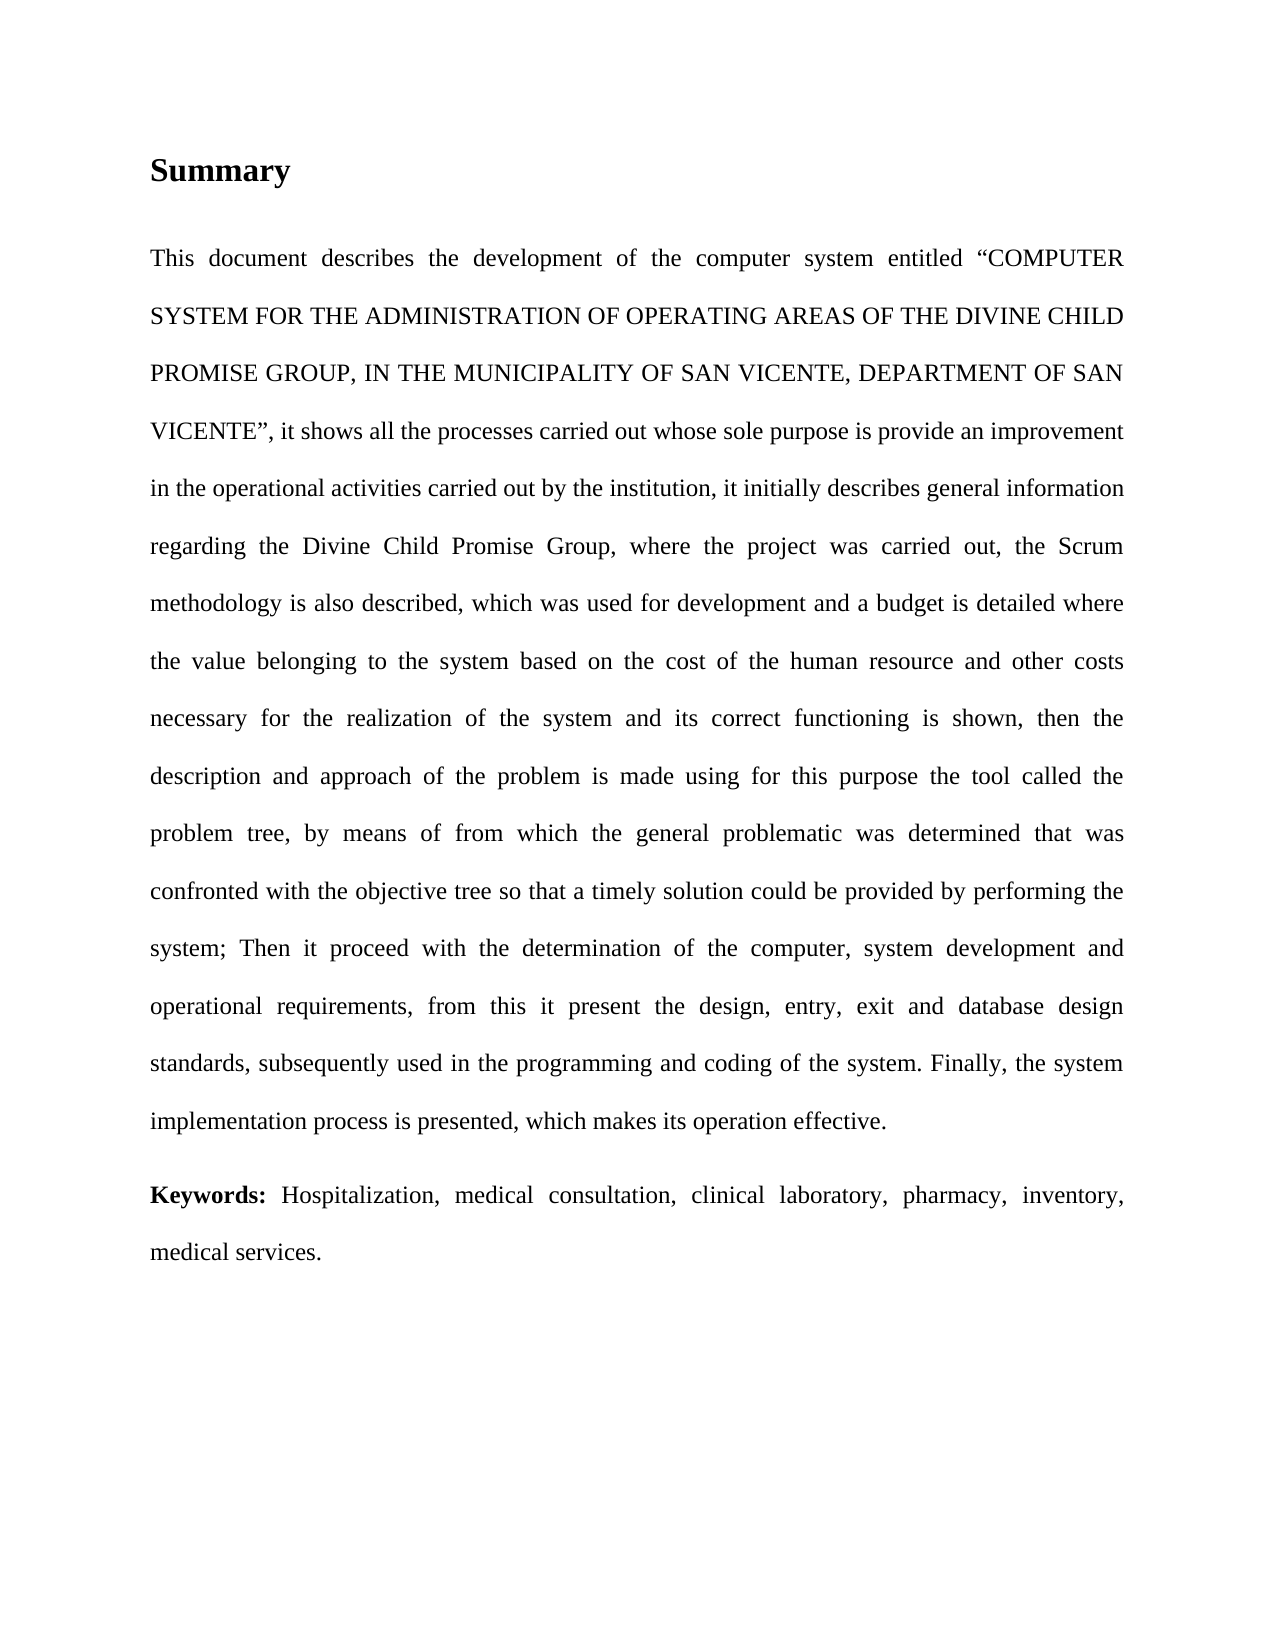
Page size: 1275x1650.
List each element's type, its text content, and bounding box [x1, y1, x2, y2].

text This document describes the development of the computer system entitled “COMPUTER SYSTEM FOR THE ADMINISTRATION OF OPERATING AREAS OF THE DIVINE CHILD PROMISE GROUP, IN THE MUNICIPALITY OF SAN VICENTE, DEPARTMENT OF SAN VICENTE”, it shows all the processes carried out whose sole purpose is provide an improvement in the operational activities carried out by the institution, it initially describes general information regarding the Divine Child Promise Group, where the project was carried out, the Scrum methodology is also described, which was used for development and a budget is detailed where the value belonging to the system based on the cost of the human resource and other costs necessary for the realization of the system and its correct functioning is shown, then the description and approach of the problem is made using for this purpose the tool called the problem tree, by means of from which the general problematic was determined that was confronted with the objective tree so that a timely solution could be provided by performing the system; Then it proceed with the determination of the computer, system development and operational requirements, from this it present the design, entry, exit and database design standards, subsequently used in the programming and coding of the system. Finally, the system implementation process is presented, which makes its operation effective. [150, 243, 1125, 1134]
text Keywords: Hospitalization, medical consultation, clinical laboratory, pharmacy, inventory, medical services. [150, 1180, 1125, 1266]
text Summary [150, 150, 1125, 188]
